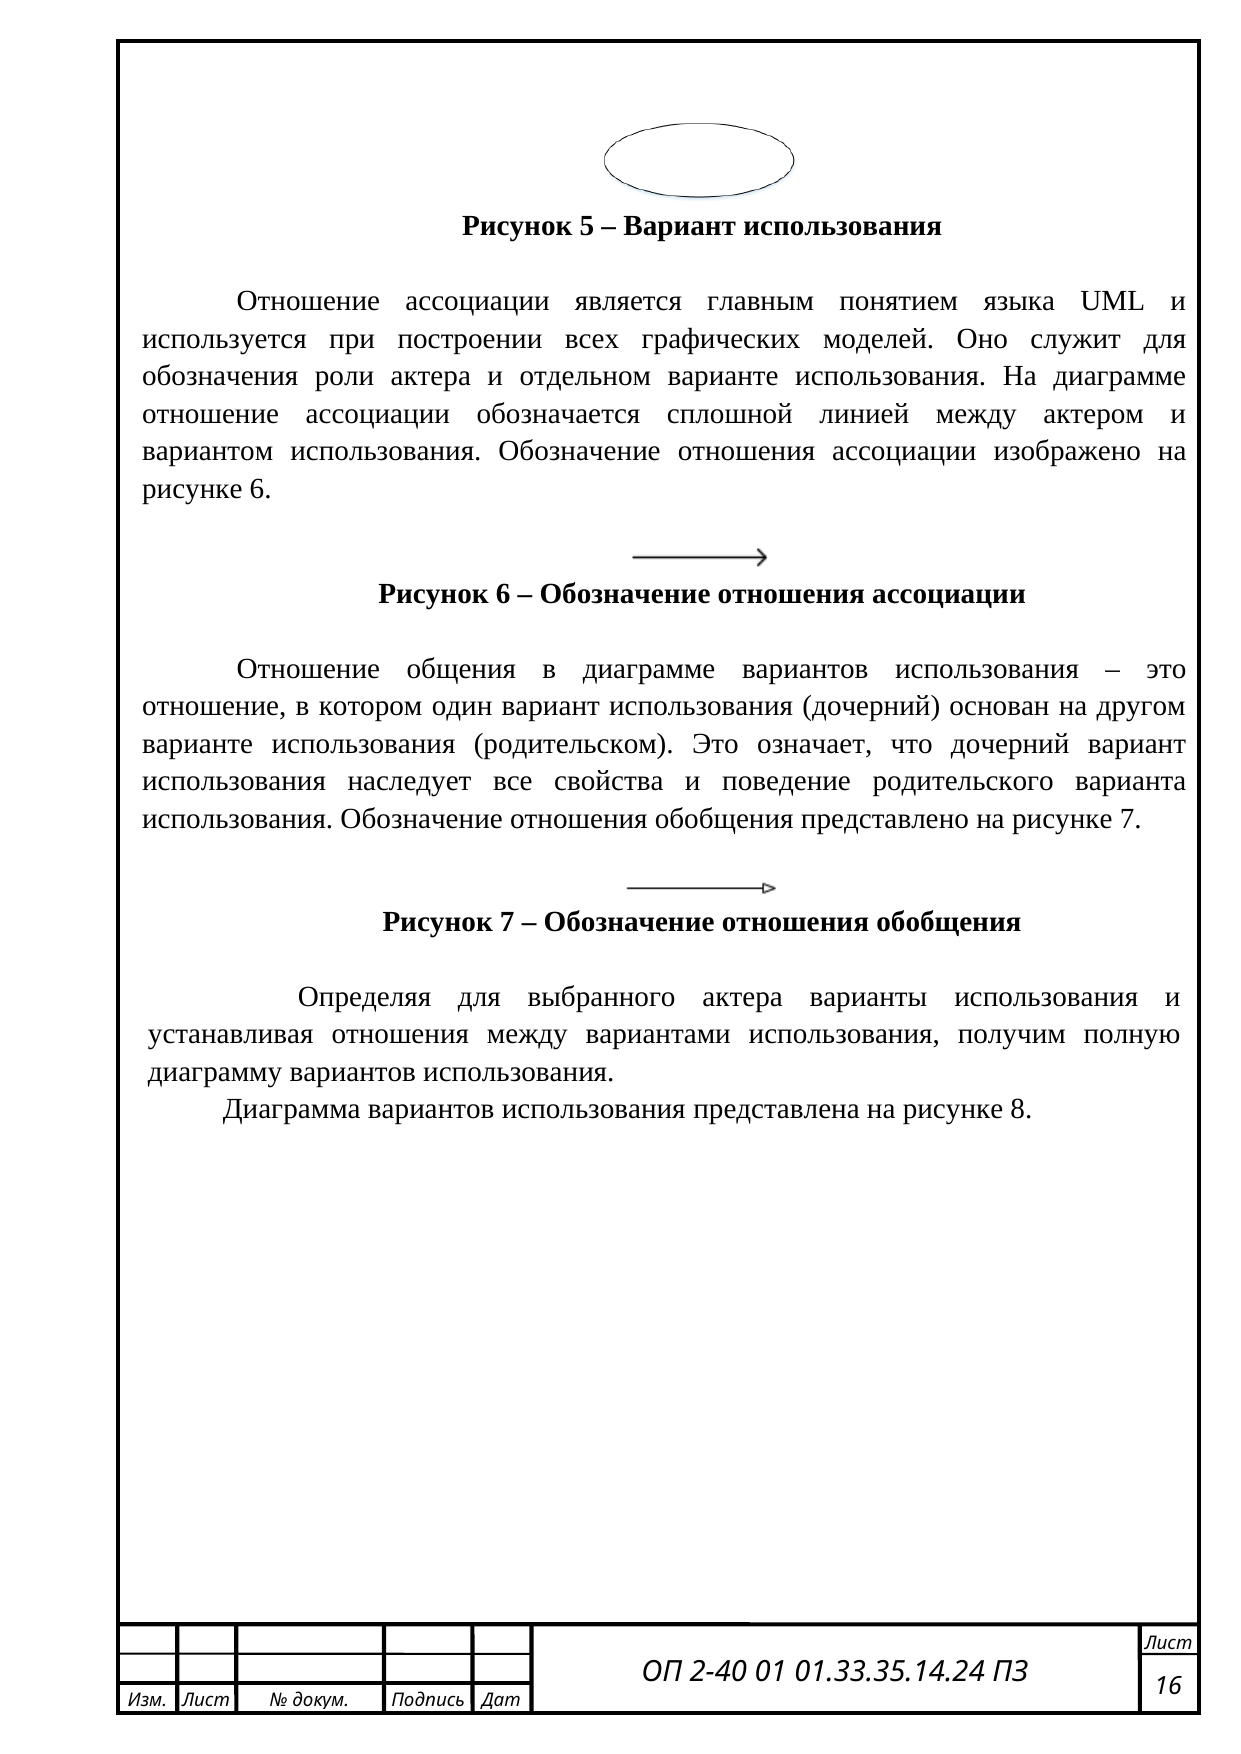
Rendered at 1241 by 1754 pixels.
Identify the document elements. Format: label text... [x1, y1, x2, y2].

picture [622, 543, 782, 574]
text Отношение ассоциации является главным понятием языка UML и используется при построении всех графических моделей. Оно служит для обозначения роли актера и отдельном варианте использования. На диаграмме отношение ассоциации обозначается сплошной линией между актером и вариантом использования. Обозначение отношения ассоциации изображено на рисунке 6. [142, 281, 1187, 506]
text Отношение общения в диаграмме вариантов использования – это отношение, в котором один вариант использования (дочерний) основан на другом варианте использования (родительском). Это означает, что дочерний вариант использования наследует все свойства и поведение родительского варианта использования. Обозначение отношения обобщения представлено на рисунке 7. [142, 648, 1187, 836]
text Рисунок 7 – Обозначение отношения обобщения [142, 901, 1187, 939]
picture [595, 118, 809, 206]
text Диаграмма вариантов использования представлена на рисунке 8. [148, 1089, 1181, 1126]
picture [608, 873, 795, 901]
text Рисунок 5 – Вариант использования [142, 206, 1187, 243]
text Рисунок 6 – Обозначение отношения ассоциации [142, 573, 1187, 611]
text Определяя для выбранного актера варианты использования и устанавливая отношения между вариантами использования, получим полную диаграмму вариантов использования. [148, 976, 1181, 1089]
